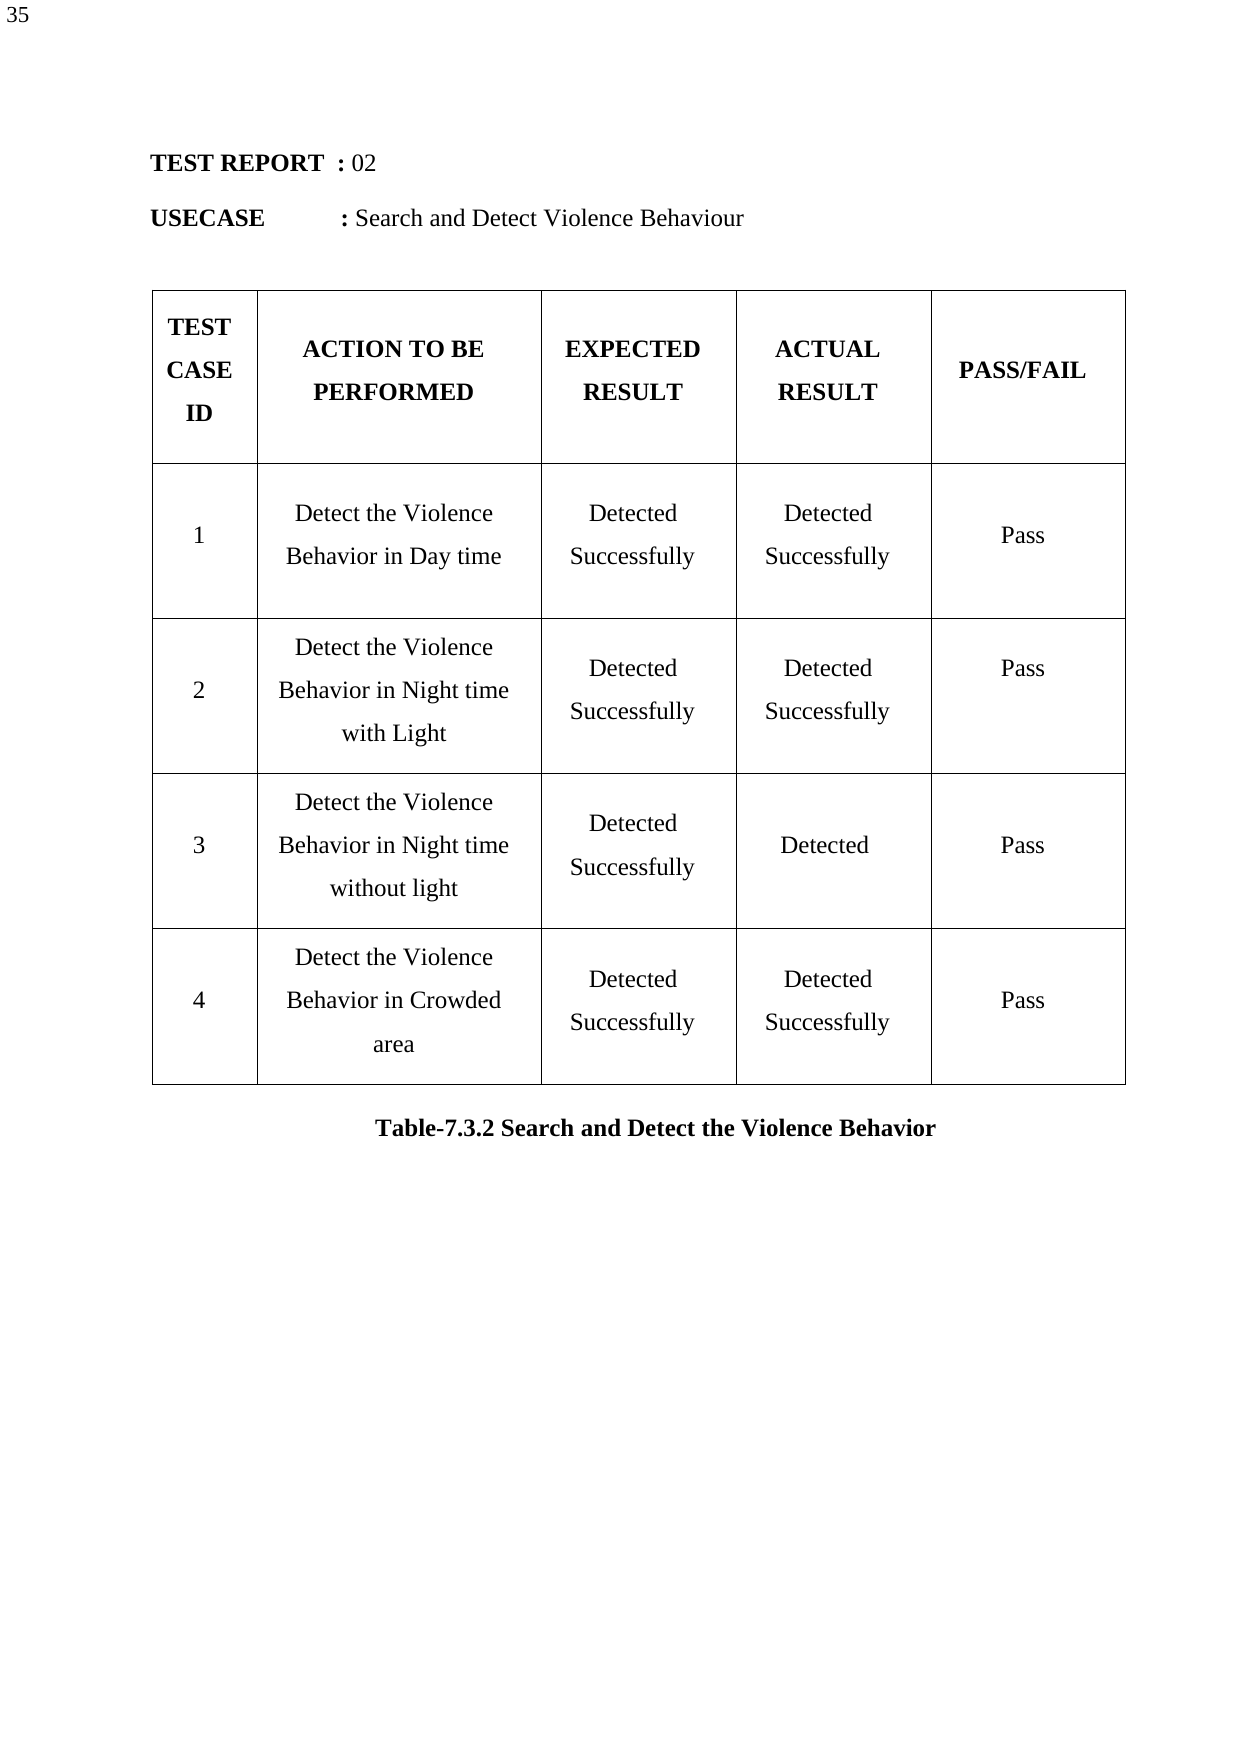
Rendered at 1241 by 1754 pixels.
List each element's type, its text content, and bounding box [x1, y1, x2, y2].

table_cell Detected Successfully [542, 619, 736, 773]
table_cell Detected Successfully [737, 464, 931, 618]
table_cell Detected Successfully [542, 464, 736, 618]
text USECASE : Search and Detect Violence Behaviour [150, 203, 1138, 232]
table_header PASS/FAIL [932, 291, 1125, 462]
table_cell Pass [932, 619, 1125, 773]
table_header EXPECTED RESULT [542, 291, 736, 462]
table_cell 1 [153, 464, 257, 618]
table_cell Detect the Violence Behavior in Day time [258, 464, 541, 618]
table_cell Detect the Violence Behavior in Night time with Light [258, 619, 541, 773]
text TEST REPORT : 02 [150, 148, 1138, 177]
table_cell Detected Successfully [542, 929, 736, 1084]
table_cell 2 [153, 619, 257, 773]
table_cell 4 [153, 929, 257, 1084]
table_cell Detected Successfully [542, 774, 736, 928]
table_cell Pass [932, 929, 1125, 1084]
table_cell Detected Successfully [737, 619, 931, 773]
table_header ACTUAL RESULT [737, 291, 931, 462]
table_cell Detected Successfully [737, 929, 931, 1084]
table_header TEST CASE ID [153, 291, 257, 462]
subtitle Table-7.3.2 Search and Detect the Violence Behavior [373, 1113, 937, 1142]
table_cell Detected [737, 774, 931, 928]
table_cell Pass [932, 464, 1125, 618]
table_cell Detect the Violence Behavior in Crowded area [258, 929, 541, 1084]
table_cell 3 [153, 774, 257, 928]
table_header ACTION TO BE PERFORMED [258, 291, 541, 462]
table_cell Detect the Violence Behavior in Night time without light [258, 774, 541, 928]
table_cell Pass [932, 774, 1125, 928]
